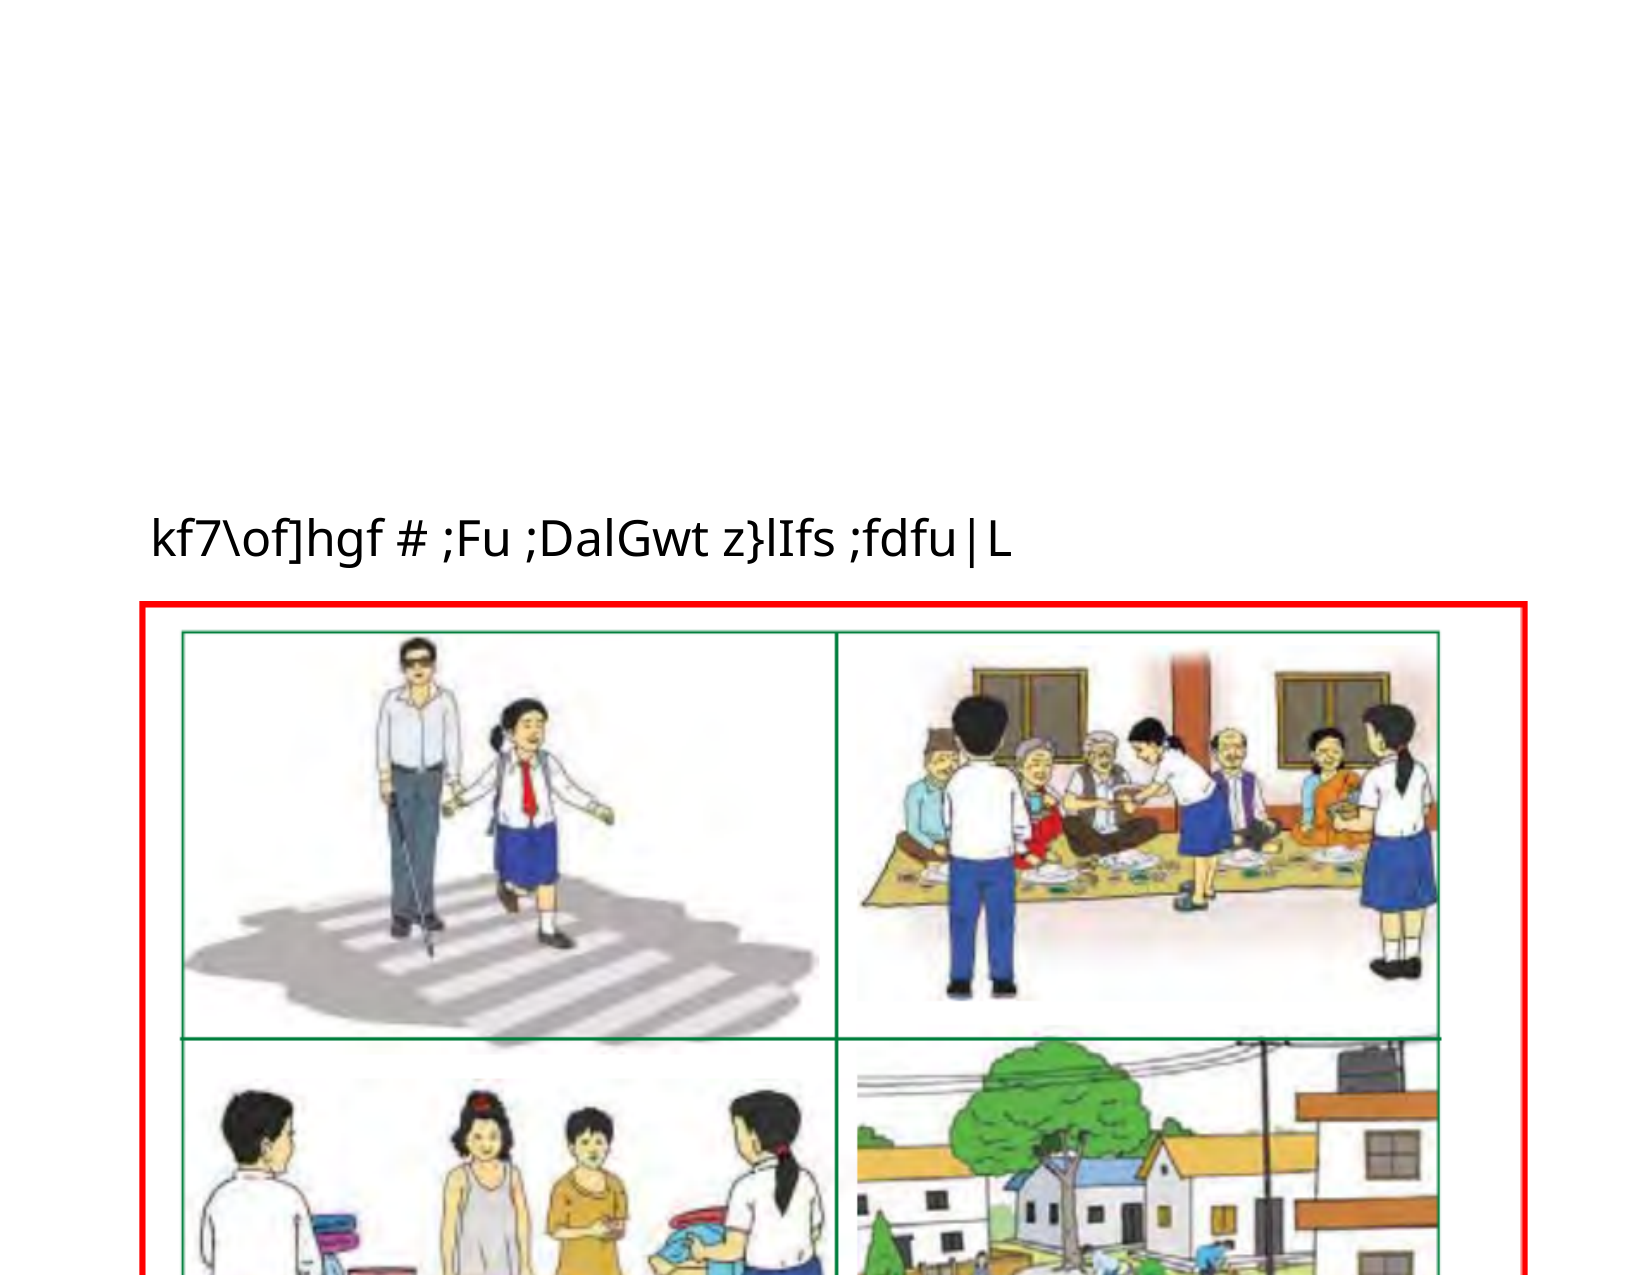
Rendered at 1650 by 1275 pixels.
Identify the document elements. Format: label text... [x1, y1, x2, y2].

picture [139, 601, 1528, 1275]
text kf7\of]hgf # ;Fu ;DalGwt z}lIfs ;fdfu|L [150, 503, 1500, 571]
